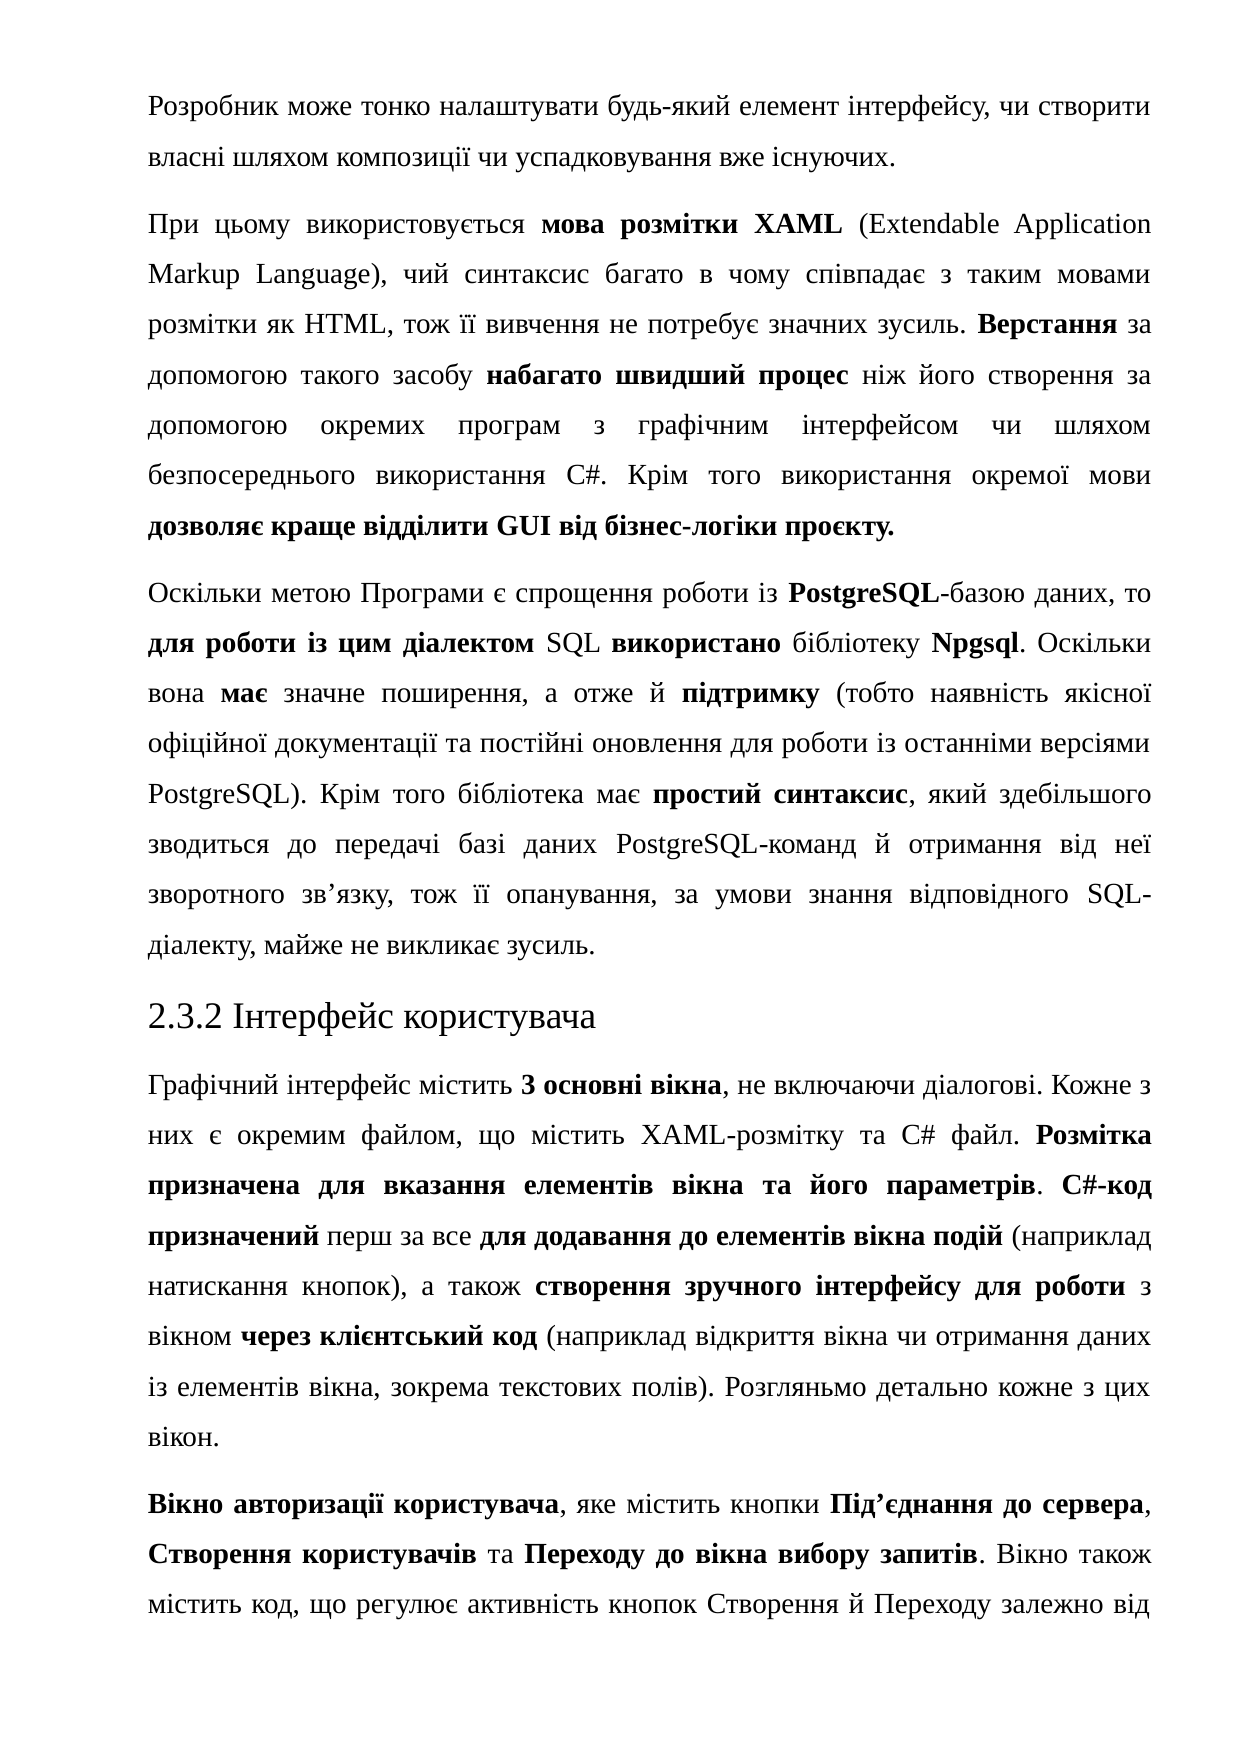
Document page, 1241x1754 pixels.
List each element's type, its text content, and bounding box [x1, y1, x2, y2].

text Графічний інтерфейс містить 3 основні вікна, не включаючи діалогові. Кожне з них є окремим файлом, що містить XAML-розмітку та C# файл. Розмітка призначена для вказання елементів вікна та його параметрів. C#-код призначений перш за все для додавання до елементів вікна подій (наприклад натискання кнопок), а також створення зручного інтерфейсу для роботи з вікном через клієнтський код (наприклад відкриття вікна чи отримання даних із елементів вікна, зокрема текстових полів). Розгляньмо детально кожне з цих вікон. [148, 1067, 1152, 1453]
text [148, 88, 1152, 172]
text Оскільки метою Програми є спрощення роботи із PostgreSQL-базою даних, то для роботи із цим діалектом SQL використано бібліотеку Npgsql. Оскільки вона має значне поширення, а отже й підтримку (тобто наявність якісної офіційної документації та постійні оновлення для роботи із останніми версіями PostgreSQL). Крім того бібліотека має простий синтаксис, який здебільшого зводиться до передачі базі даних PostgreSQL-команд й отримання від неї зворотного зв’язку, тож її опанування, за умови знання відповідного SQL-діалекту, майже не викликає зусиль. [148, 575, 1152, 960]
text При цьому використовується мова розмітки XAML (Extendable Application Markup Language), чий синтаксис багато в чому співпадає з таким мовами розмітки як HTML, тож її вивчення не потребує значних зусиль. Верстання за допомогою такого засобу набагато швидший процес ніж його створення за допомогою окремих програм з графічним інтерфейсом чи шляхом безпосереднього використання C#. Крім того використання окремої мови дозволяє краще відділити GUI від бізнес-логіки проєкту. [148, 206, 1152, 541]
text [148, 1486, 1152, 1620]
subtitle 2.3.2 Інтерфейс користувача [148, 994, 1152, 1037]
